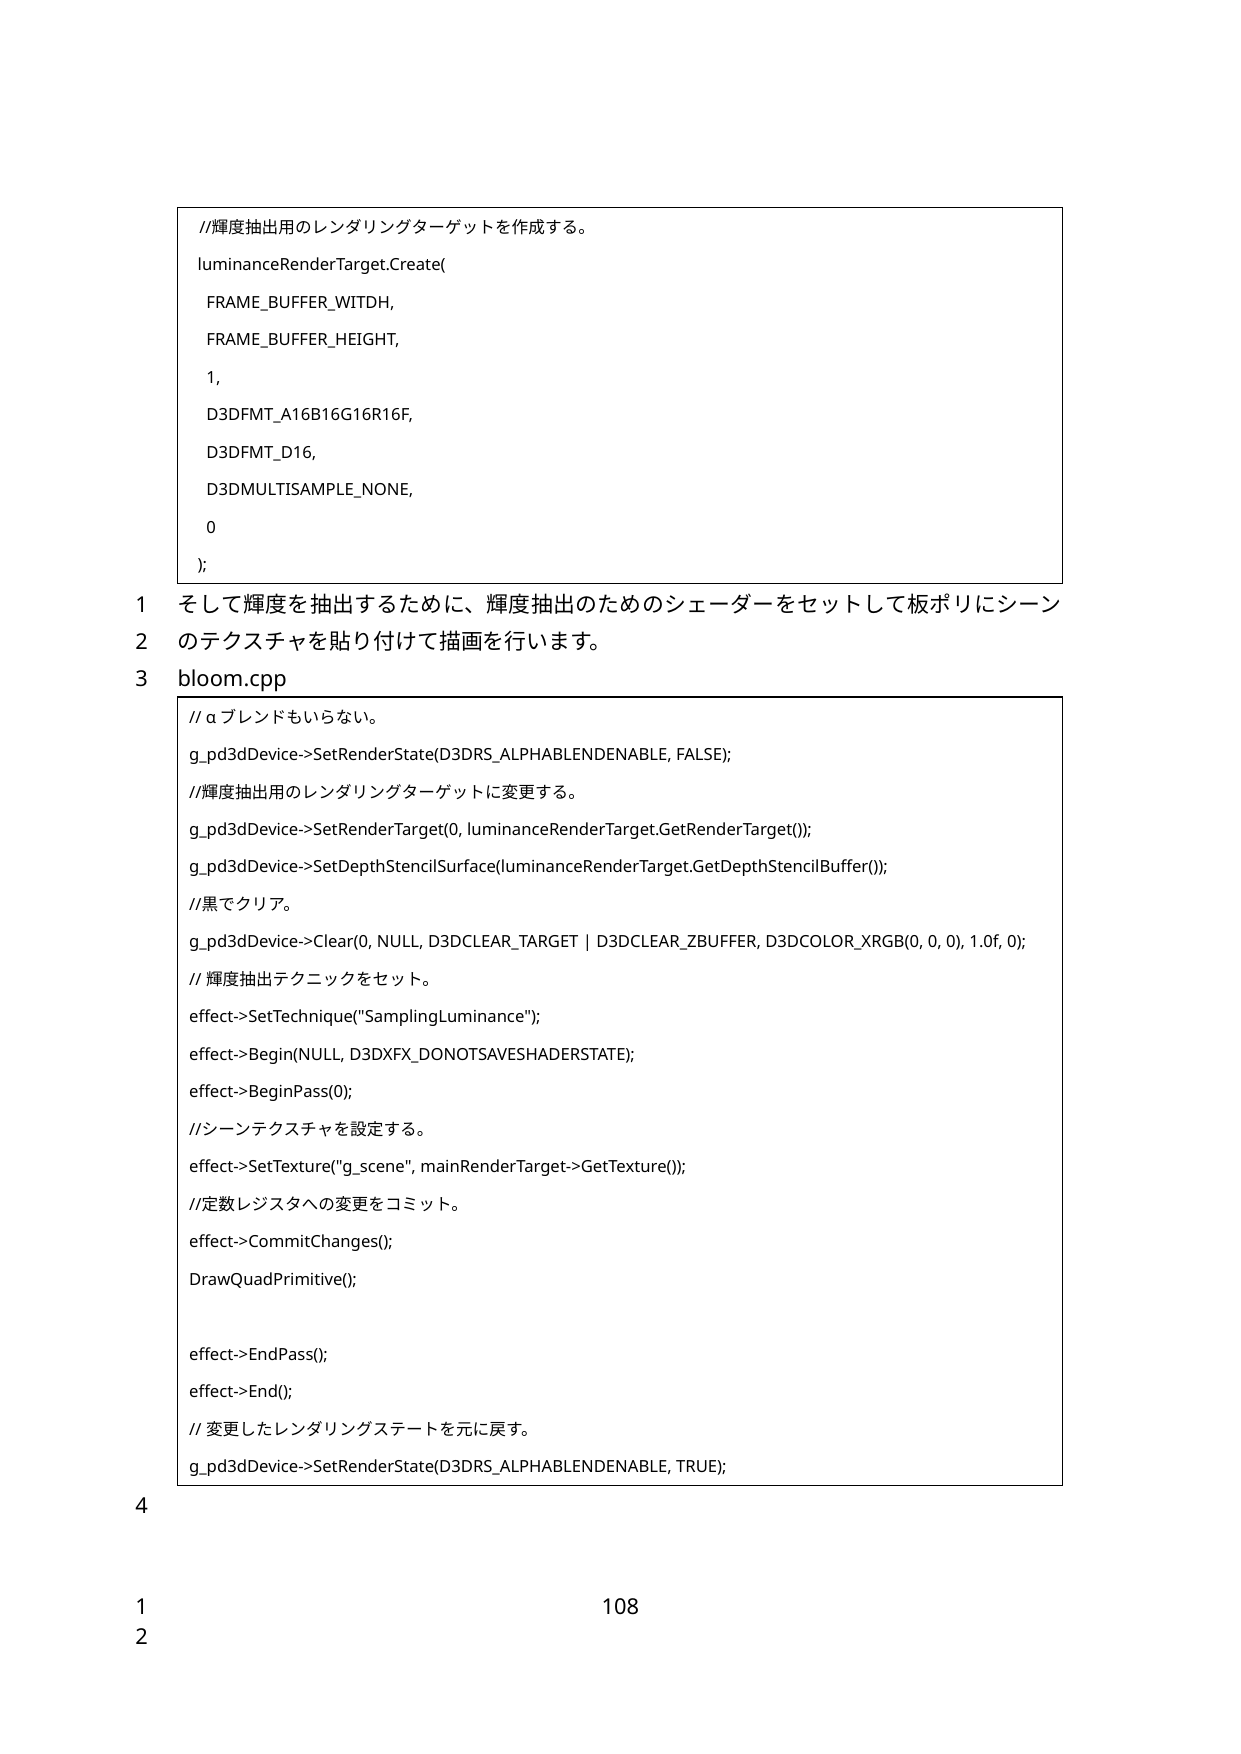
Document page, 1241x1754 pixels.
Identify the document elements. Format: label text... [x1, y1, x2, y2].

table_header // αブレンドもいらない。 g_pd3dDevice->SetRenderState(D3DRS_ALPHABLENDENABLE, FALSE); //輝度抽出用のレンダリングターゲットに変更する。 g_pd3dDevice->SetRenderTarget(0, luminanceRenderTarget.GetRenderTarget()); g_pd3dDevice->SetDepthStencilSurface(luminanceRenderTarget.GetDepthStencilBuffer()); //黒でクリア。 g_pd3dDevice->Clear(0, NULL, D3DCLEAR_TARGET | D3DCLEAR_ZBUFFER, D3DCOLOR_XRGB(0, 0, 0), 1.0f, 0); // 輝度抽出テクニックをセット。 effect->SetTechnique("SamplingLuminance"); effect->Begin(NULL, D3DXFX_DONOTSAVESHADERSTATE); effect->BeginPass(0); //シーンテクスチャを設定する。 effect->SetTexture("g_scene", mainRenderTarget->GetTexture()); //定数レジスタへの変更をコミット。 effect->CommitChanges(); DrawQuadPrimitive(); effect->EndPass(); effect->End(); // 変更したレンダリングステートを元に戻す。 g_pd3dDevice->SetRenderState(D3DRS_ALPHABLENDENABLE, TRUE); [178, 698, 1062, 1485]
text そして輝度を抽出するために、輝度抽出のためのシェーダーをセットして板ポリにシーンのテクスチャを貼り付けて描画を行います。 [177, 584, 1063, 659]
text bloom.cpp [177, 659, 1063, 696]
table_header //輝度抽出用のレンダリングターゲットを作成する。 luminanceRenderTarget.Create( FRAME_BUFFER_WITDH, FRAME_BUFFER_HEIGHT, 1, D3DFMT_A16B16G16R16F, D3DFMT_D16, D3DMULTISAMPLE_NONE, 0 ); [178, 208, 1062, 583]
